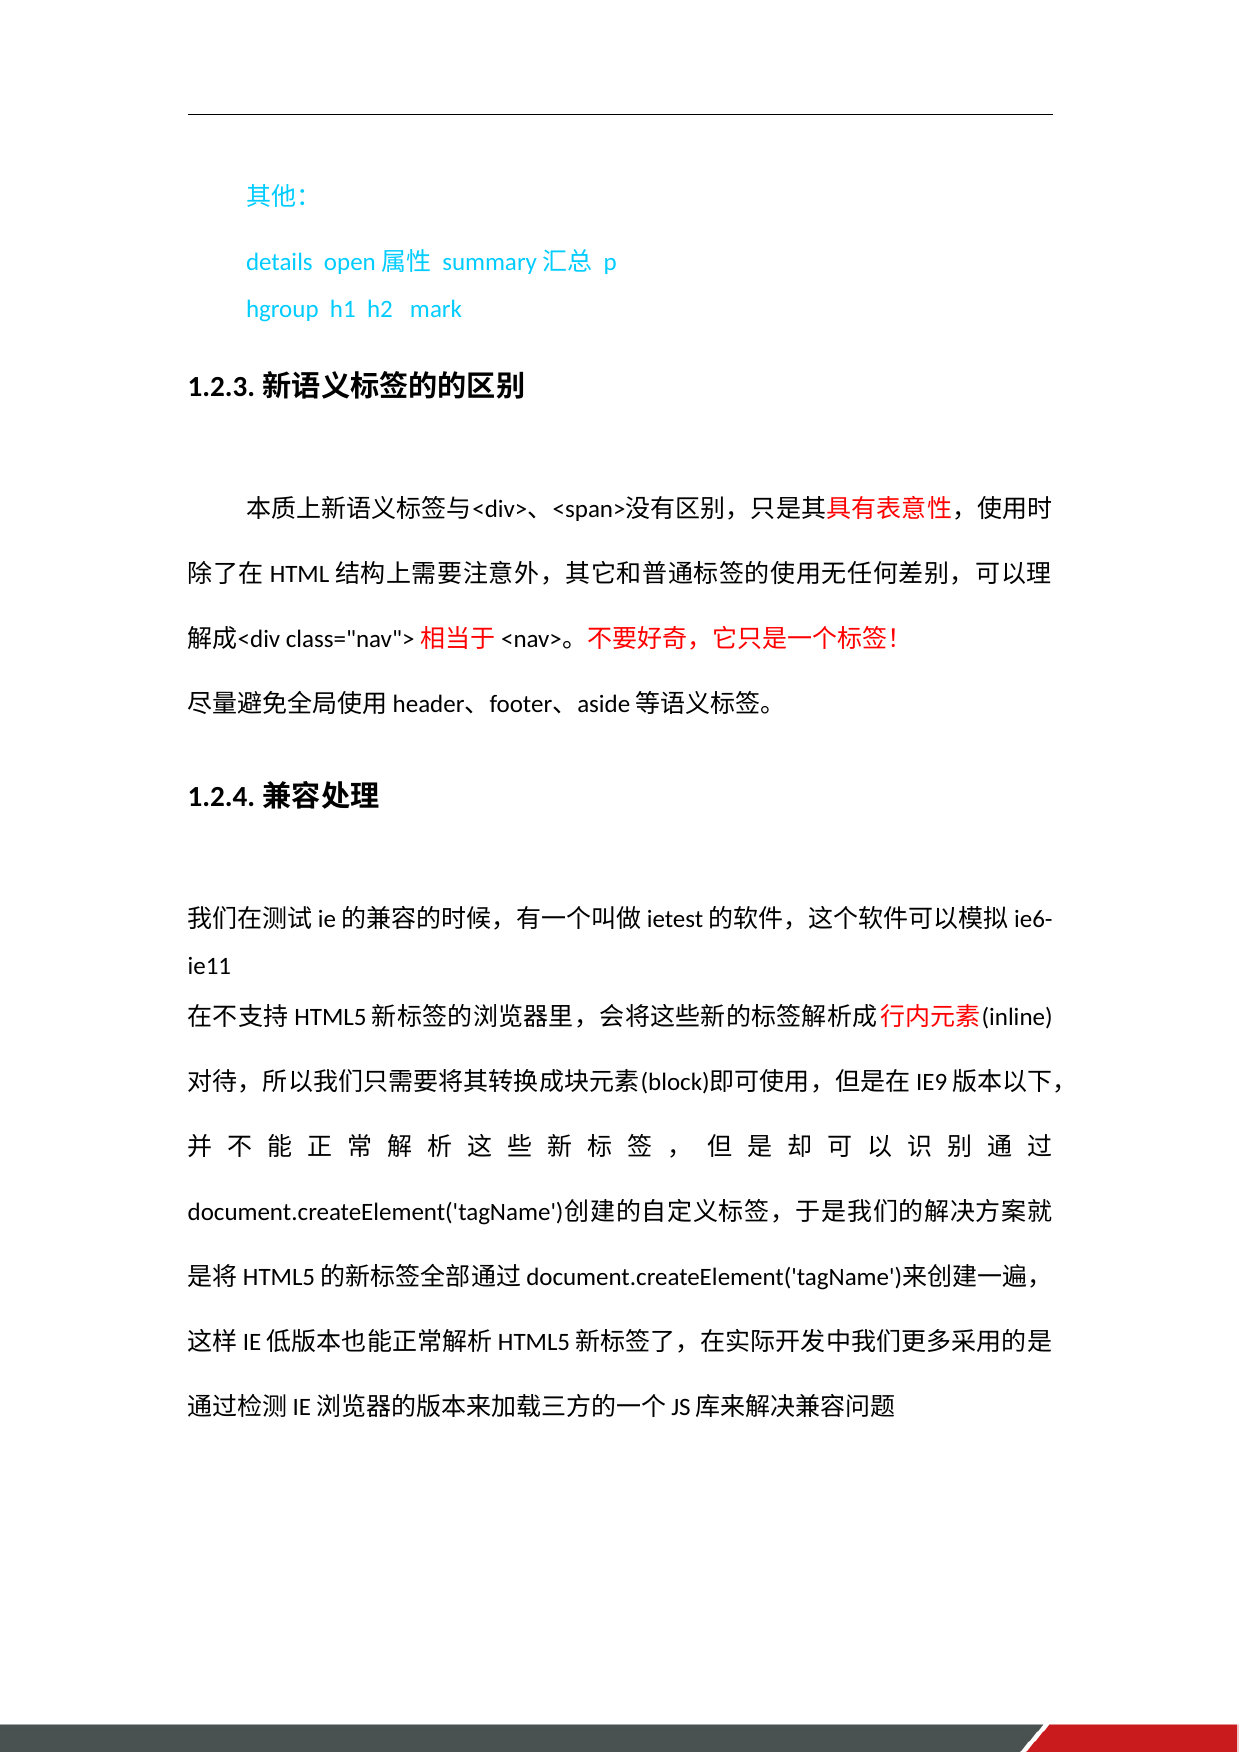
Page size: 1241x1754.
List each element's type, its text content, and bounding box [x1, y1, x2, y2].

text 其他： [187, 162, 1053, 227]
text 在不支持HTML5新标签的浏览器里，会将这些新的标签解析成行内元素(inline)对待，所以我们只需要将其转换成块元素(block)即可使用，但是在IE9版本以下，并不能正常解析这些新标签，但是却可以识别通过document.createElement('tagName')创建的自定义标签，于是我们的解决方案就是将HTML5的新标签全部通过document.createElement('tagName')来创建一遍，这样IE低版本也能正常解析HTML5新标签了，在实际开发中我们更多采用的是通过检测IE浏览器的版本来加载三方的一个JS库来解决兼容问题 [187, 982, 1053, 1437]
text 尽量避免全局使用header、footer、aside等语义标签。 [187, 669, 1053, 734]
text 本质上新语义标签与<div>、<span>没有区别，只是其具有表意性，使用时除了在HTML结构上需要注意外，其它和普通标签的使用无任何差别，可以理解成<div class="nav"> 相当于 <nav>。不要好奇，它只是一个标签！ [187, 474, 1053, 669]
subtitle 新语义标签的的区别 [187, 352, 1053, 417]
subtitle 兼容处理 [187, 762, 1053, 827]
text 我们在测试ie 的兼容的时候，有一个叫做ietest 的软件，这个软件可以模拟ie6-ie11 [187, 884, 1053, 982]
picture [0, 1671, 1239, 1752]
text details open属性 summary汇总 p [187, 227, 1053, 292]
text hgroup h1 h2 mark [187, 292, 1053, 324]
